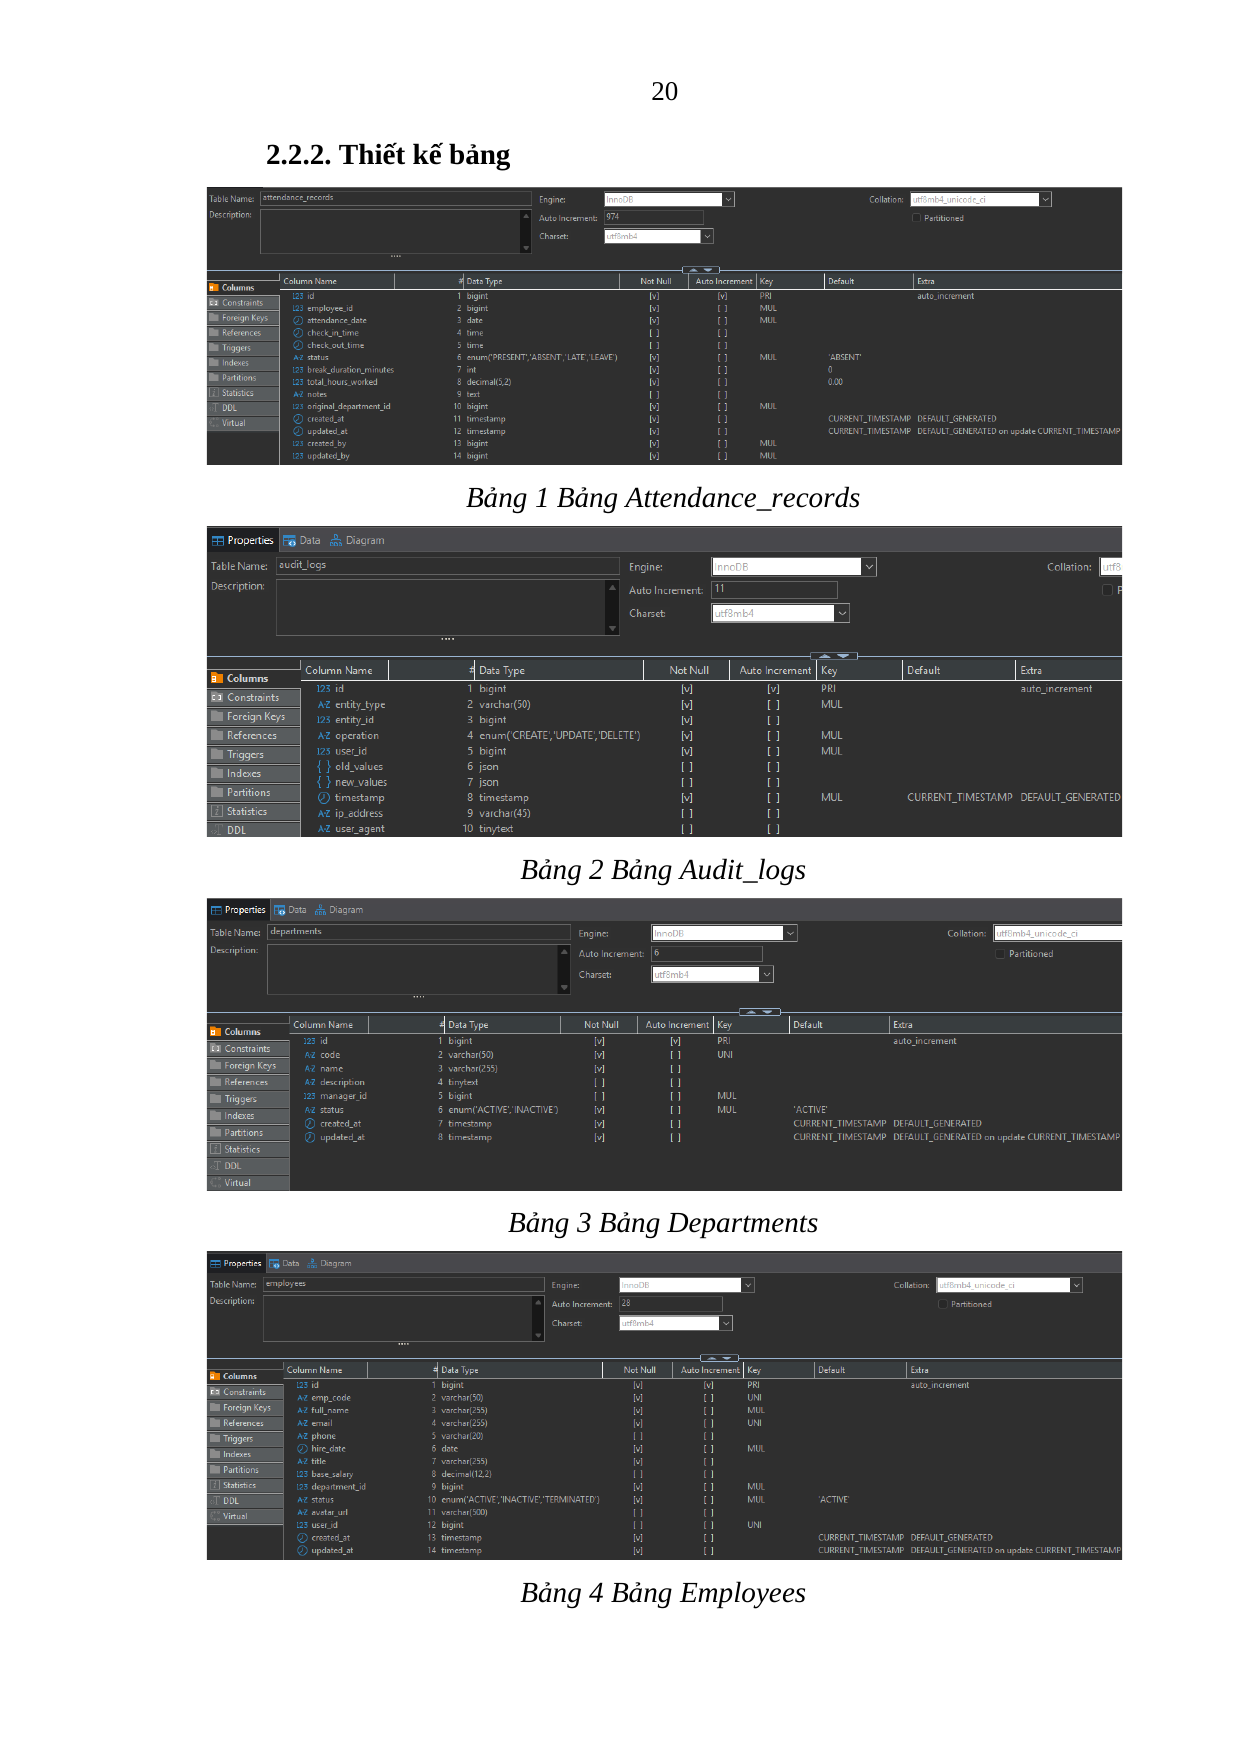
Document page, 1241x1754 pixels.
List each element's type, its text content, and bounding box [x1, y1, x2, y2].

text Bảng 4 Bảng Employees [207, 1575, 1122, 1609]
text Bảng 2 Bảng Audit_logs [207, 852, 1122, 886]
picture [206, 187, 1123, 465]
picture [206, 898, 1123, 1191]
text Bảng 3 Bảng Departments [207, 1206, 1122, 1239]
picture [206, 1251, 1123, 1560]
picture [206, 526, 1123, 837]
text Bảng 1 Bảng Attendance_records [207, 480, 1122, 514]
subtitle Thiết kế bảng [207, 137, 1122, 171]
